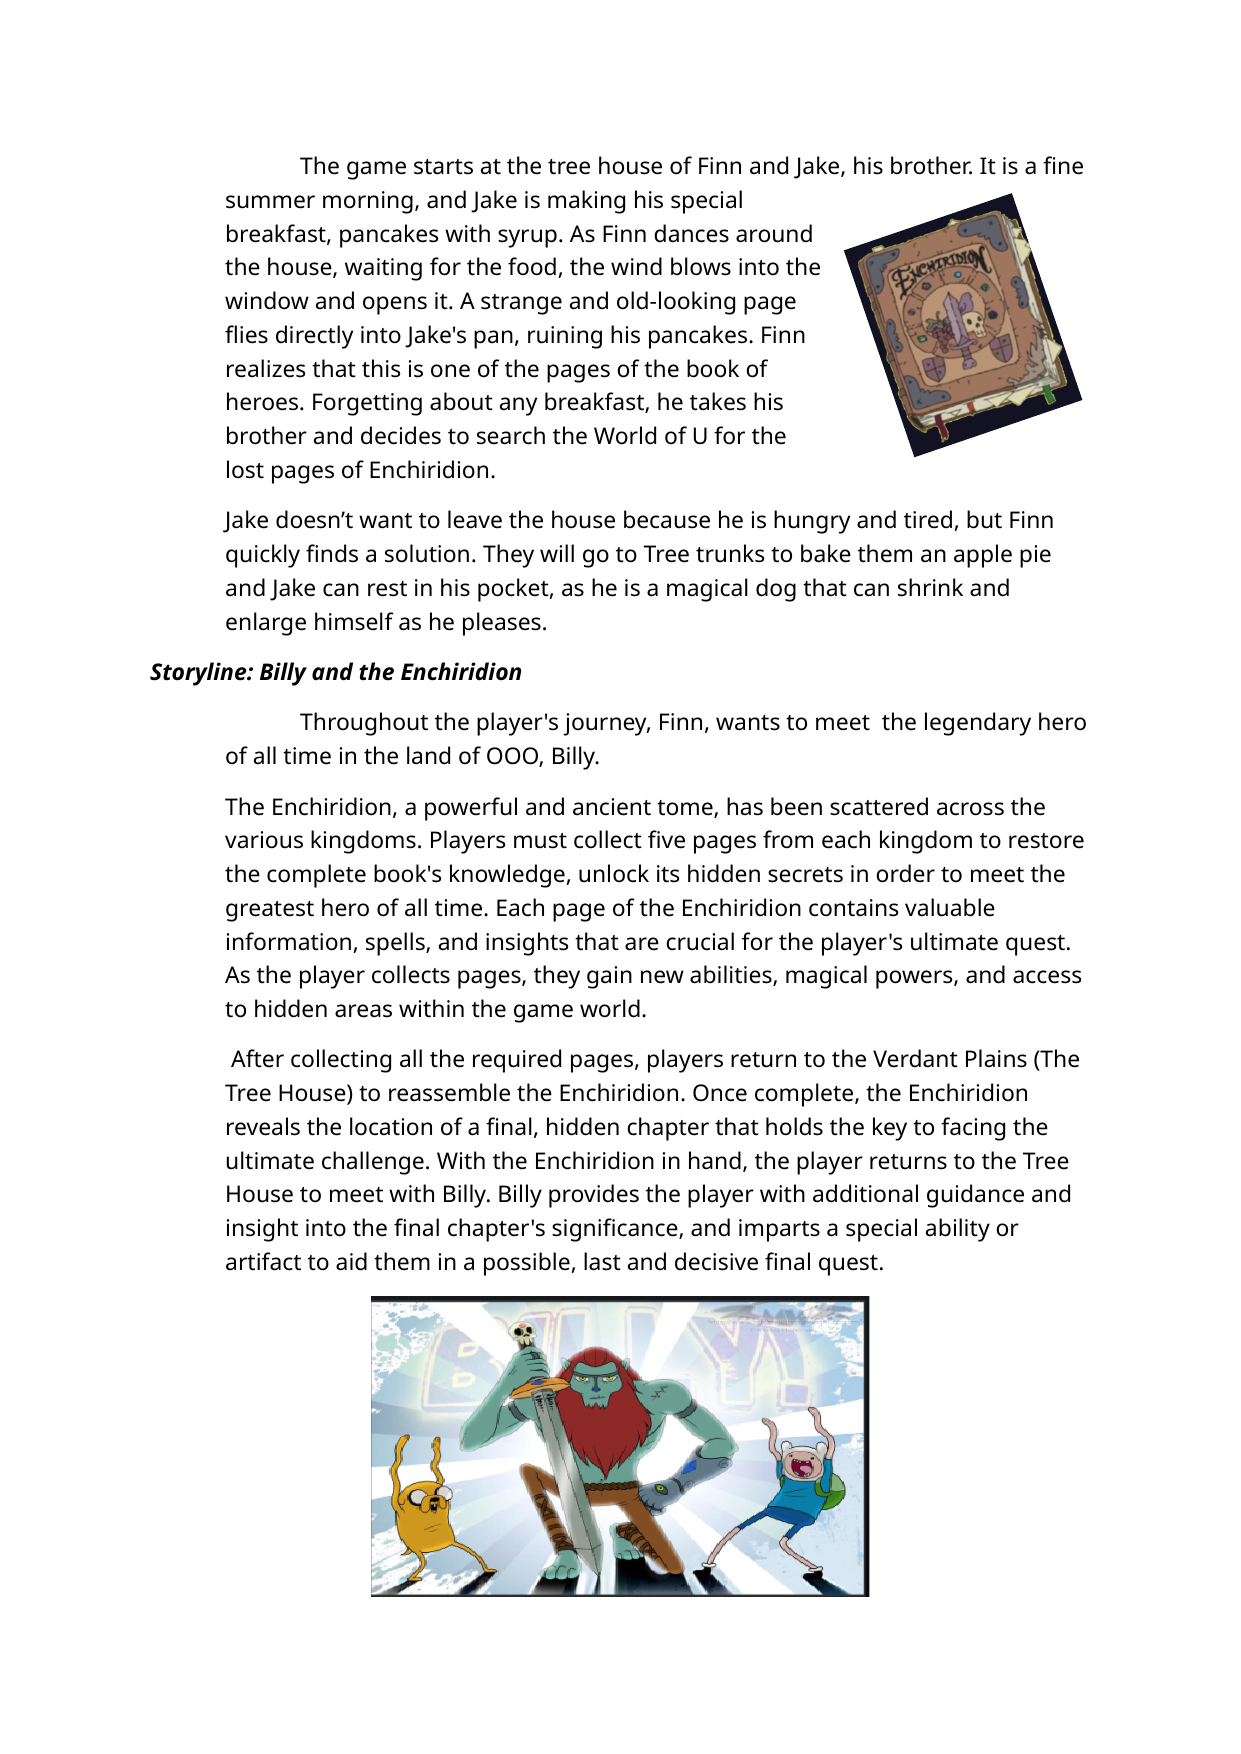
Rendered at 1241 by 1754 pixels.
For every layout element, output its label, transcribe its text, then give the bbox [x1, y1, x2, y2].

text Jake doesn’t want to leave the house because he is hungry and tired, but Finn quickly finds a solution. They will go to Tree trunks to bake them an apple pie and Jake can rest in his pocket, as he is a magical dog that can shrink and enlarge himself as he pleases. [225, 504, 1090, 637]
text Throughout the player's journey, Finn, wants to meet the legendary hero of all time in the land of OOO, Billy. [225, 706, 1090, 771]
text After collecting all the required pages, players return to the Verdant Plains (The Tree House) to reassemble the Enchiridion. Once complete, the Enchiridion reveals the location of a final, hidden chapter that holds the key to facing the ultimate challenge. With the Enchiridion in hand, the player returns to the Tree House to meet with Billy. Billy provides the player with additional guidance and insight into the final chapter's significance, and imparts a special ability or artifact to aid them in a possible, last and decisive final quest. [225, 1043, 1090, 1277]
picture [371, 1296, 870, 1597]
text The game starts at the tree house of Finn and Jake, his brother. It is a fine summer morning, and Jake is making his special breakfast, pancakes with syrup. As Finn dances around the house, waiting for the food, the wind blows into the window and opens it. A strange and old-looking page flies directly into Jake's pan, ruining his pancakes. Finn realizes that this is one of the pages of the book of heroes. Forgetting about any breakfast, he takes his brother and decides to search the World of U for the lost pages of Enchiridion. [225, 150, 1090, 485]
picture [843, 193, 1083, 458]
text The Enchiridion, a powerful and ancient tome, has been scattered across the various kingdoms. Players must collect five pages from each kingdom to restore the complete book's knowledge, unlock its hidden secrets in order to meet the greatest hero of all time. Each page of the Enchiridion contains valuable information, spells, and insights that are crucial for the player's ultimate quest. As the player collects pages, they gain new abilities, magical powers, and access to hidden areas within the game world. [225, 790, 1090, 1024]
text Storyline: Billy and the Enchiridion [150, 656, 1090, 687]
